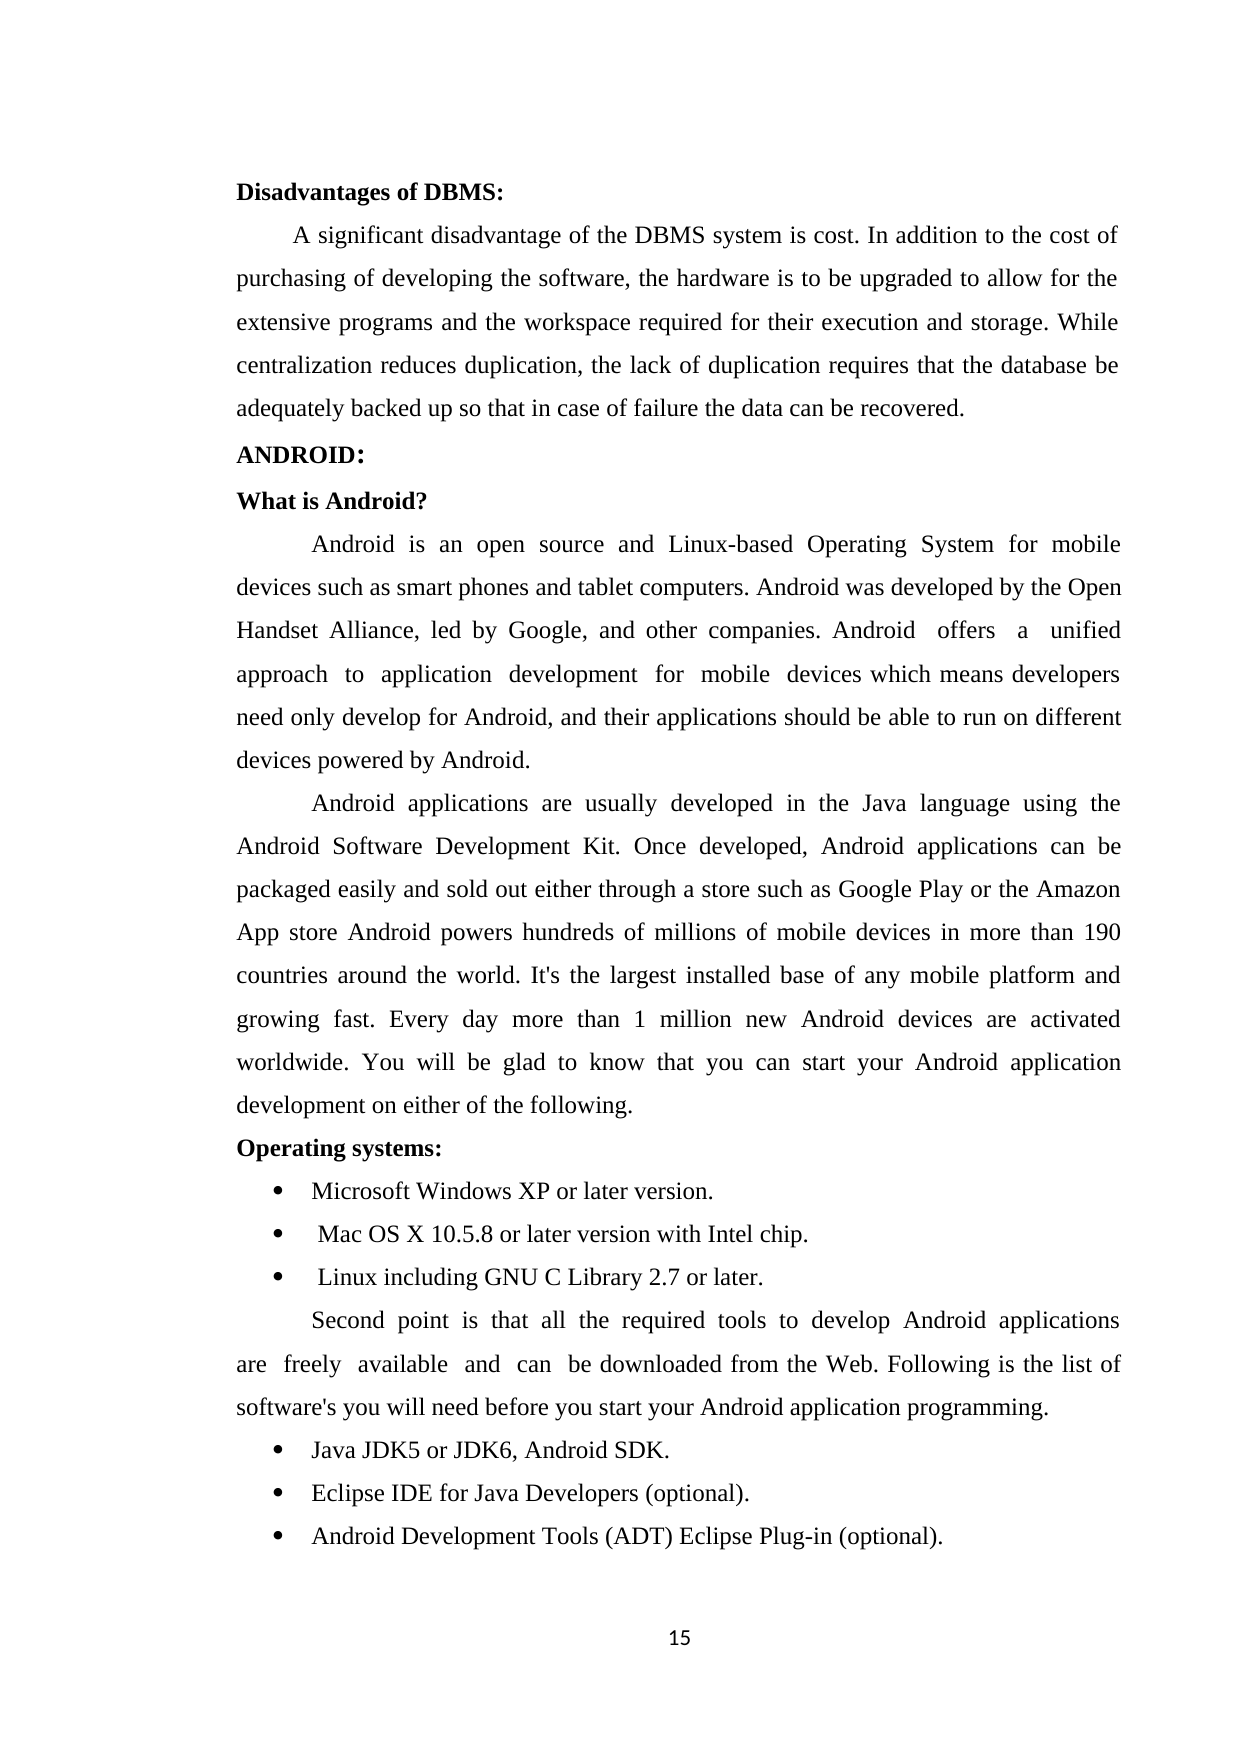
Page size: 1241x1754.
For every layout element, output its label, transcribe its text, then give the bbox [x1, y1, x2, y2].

text What is Android? [236, 486, 1122, 515]
list Linux including GNU C Library 2.7 or later. [274, 1262, 1122, 1291]
text Android is an open source and Linux-based Operating System for mobile devices such as smart phones and tablet computers. Android was developed by the Open Handset Alliance, led by Google, and other companies. Android offers a unified approach to application development for mobile devices which means developers need only develop for Android, and their applications should be able to run on different devices powered by Android. [236, 529, 1122, 774]
list Java JDK5 or JDK6, Android SDK. [274, 1435, 1122, 1464]
text Operating systems: [236, 1133, 1122, 1162]
list Eclipse IDE for Java Developers (optional). [274, 1478, 1122, 1507]
list Mac OS X 10.5.8 or later version with Intel chip. [274, 1219, 1122, 1248]
text Android applications are usually developed in the Java language using the Android Software Development Kit. Once developed, Android applications can be packaged easily and sold out either through a store such as Google Play or the Amazon App store Android powers hundreds of millions of mobile devices in more than 190 countries around the world. It's the largest installed base of any mobile platform and growing fast. Every day more than 1 million new Android devices are activated worldwide. You will be glad to know that you can start your Android application development on either of the following. [236, 788, 1122, 1119]
text Disadvantages of DBMS: [236, 177, 1119, 206]
text Second point is that all the required tools to develop Android applications are freely available and can be downloaded from the Web. Following is the list of software's you will need before you start your Android application programming. [236, 1306, 1122, 1421]
text A significant disadvantage of the DBMS system is cost. In addition to the cost of purchasing of developing the software, the hardware is to be upgraded to allow for the extensive programs and the workspace required for their execution and storage. While centralization reduces duplication, the lack of duplication requires that the database be adequately backed up so that in case of failure the data can be recovered. [236, 220, 1119, 422]
list Android Development Tools (ADT) Eclipse Plug-in (optional). [274, 1521, 1122, 1550]
text ANDROID: [236, 436, 1122, 469]
list Microsoft Windows XP or later version. [274, 1176, 1122, 1205]
